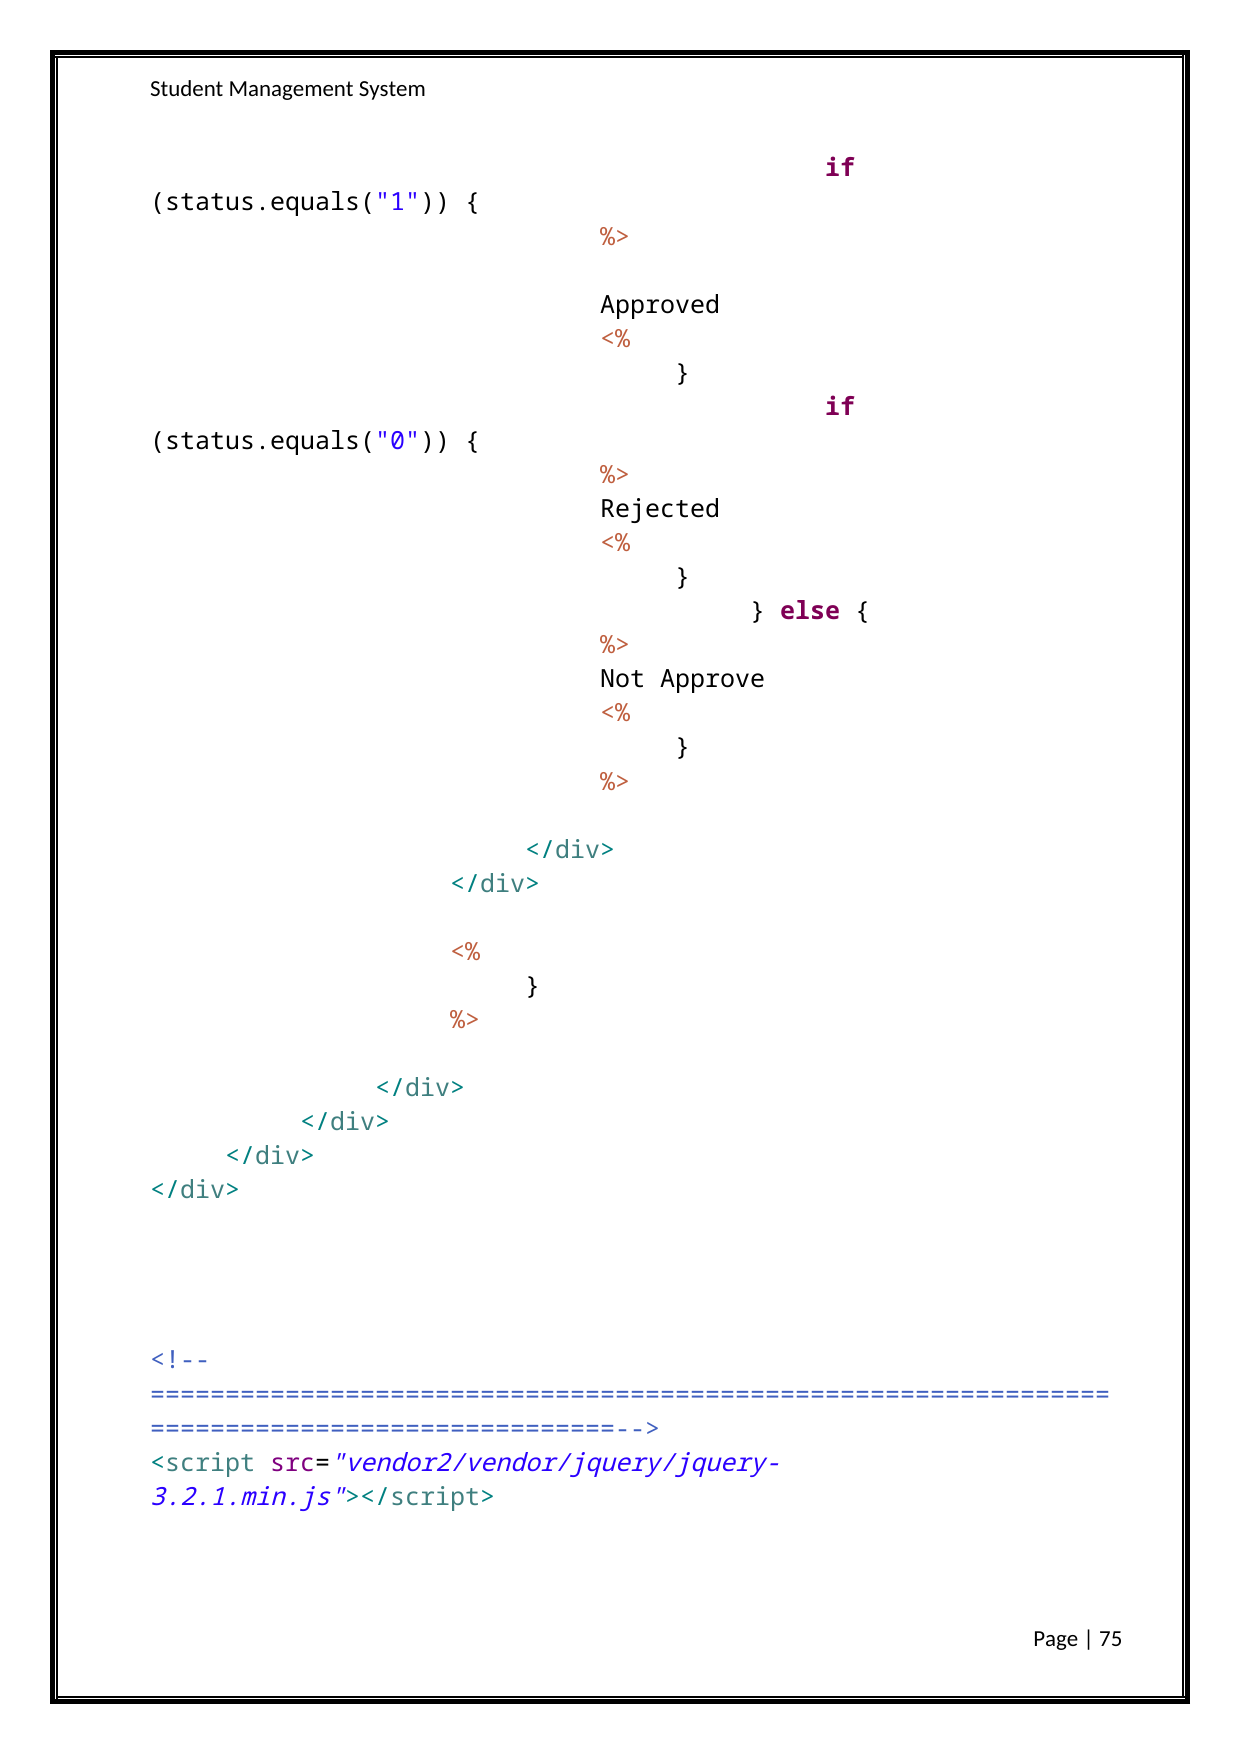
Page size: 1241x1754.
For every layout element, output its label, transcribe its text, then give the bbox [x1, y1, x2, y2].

text <% [150, 320, 1122, 354]
text </div> [150, 865, 1122, 899]
text </div> [150, 1172, 1122, 1206]
text <% [150, 933, 1122, 967]
text </div> [150, 831, 1122, 865]
text </div> [150, 1070, 1122, 1104]
text %> [150, 763, 1122, 797]
text if (status.equals("0")) { [150, 388, 1122, 457]
text if (status.equals("1")) { [150, 150, 1122, 218]
text <% [150, 525, 1122, 559]
text } [150, 967, 1122, 1002]
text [150, 1342, 1122, 1444]
text } [150, 729, 1122, 763]
text } [150, 354, 1122, 388]
text %> [150, 218, 1122, 252]
text <script src="vendor2/vendor/jquery/jquery-3.2.1.min.js"></script> [150, 1444, 1122, 1512]
text } [150, 559, 1122, 593]
text %> [150, 457, 1122, 491]
text </div> [150, 1104, 1122, 1138]
text <% [150, 695, 1122, 729]
text %> [150, 627, 1122, 661]
text Approved [150, 286, 1122, 320]
text Not Approve [150, 661, 1122, 695]
text Rejected [150, 491, 1122, 525]
text %> [150, 1002, 1122, 1036]
text </div> [150, 1138, 1122, 1172]
text } else { [150, 593, 1122, 627]
